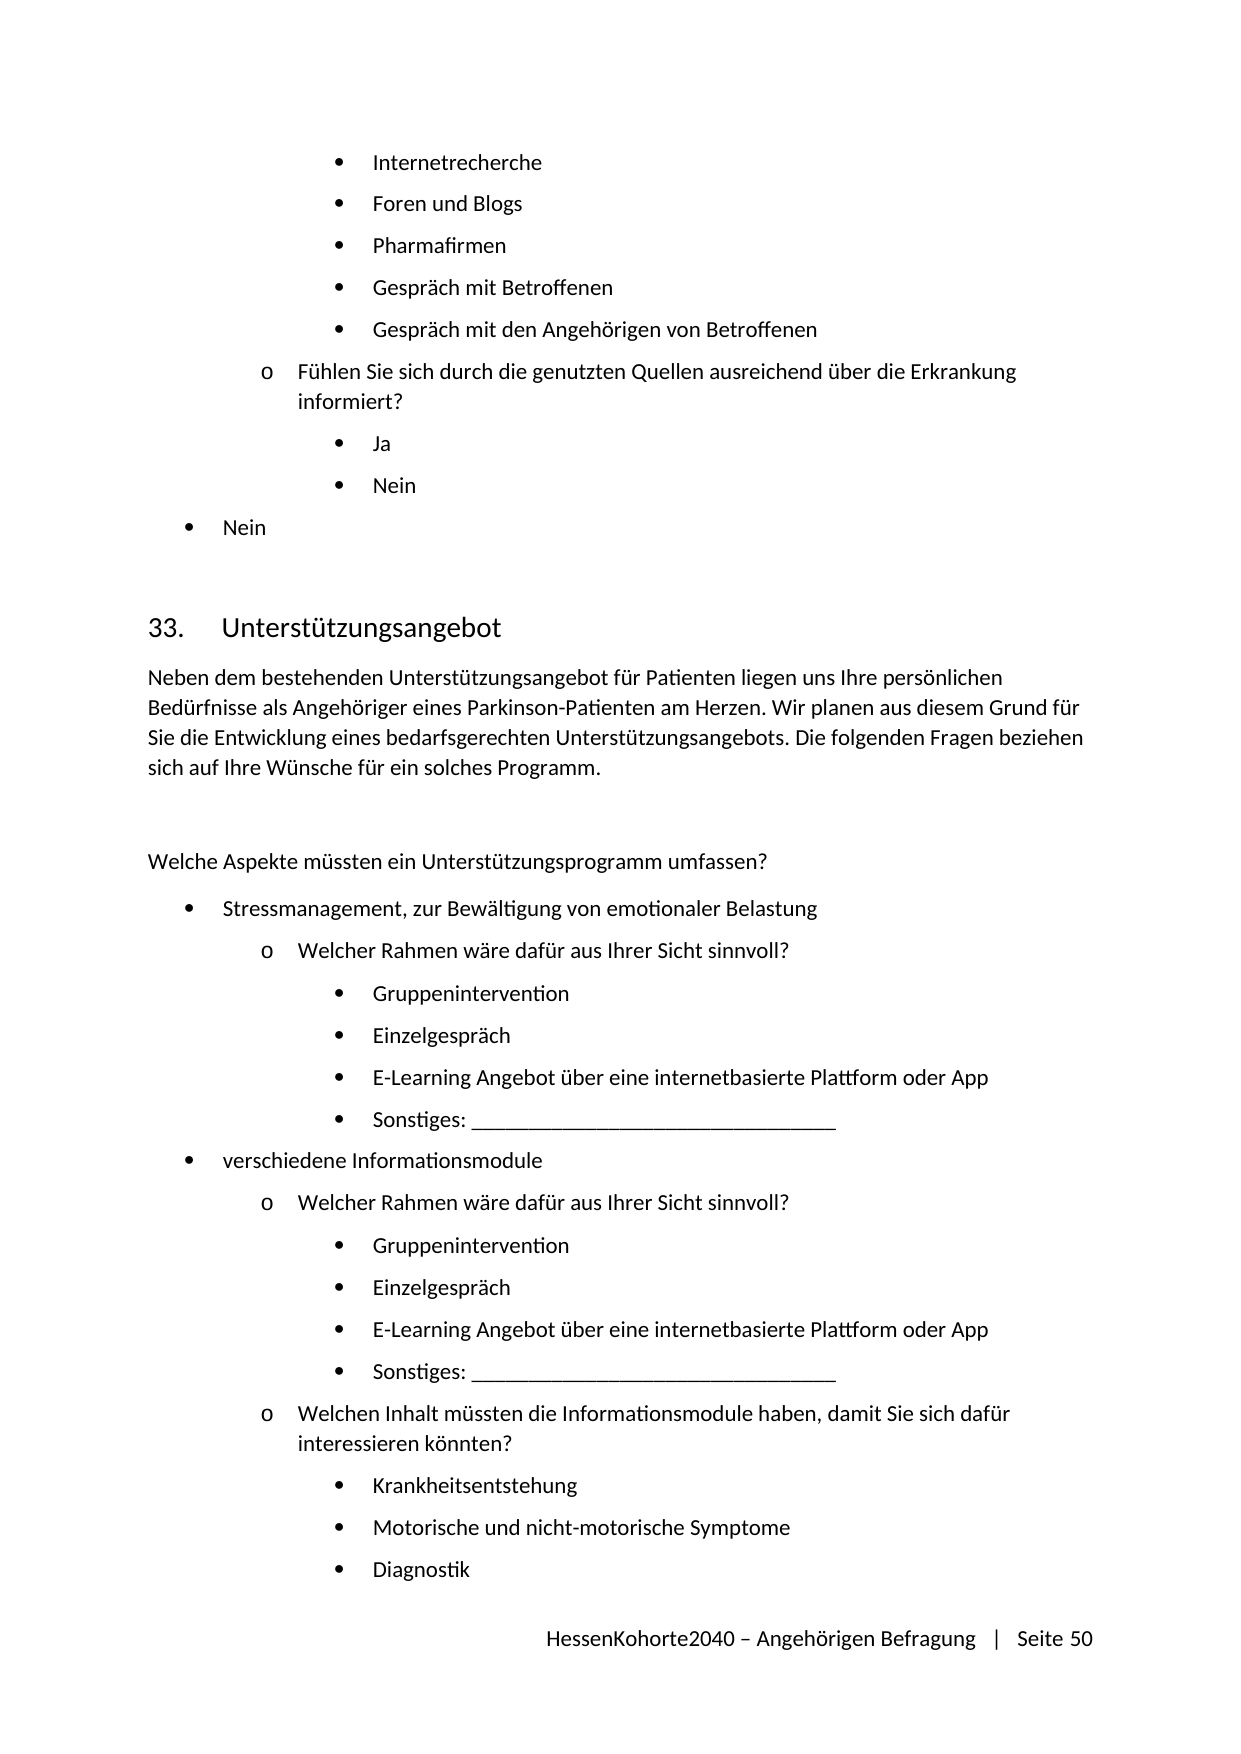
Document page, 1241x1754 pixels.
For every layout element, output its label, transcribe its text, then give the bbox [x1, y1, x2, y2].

list Sonstiges: ________________________________ [335, 1357, 1093, 1385]
list Fühlen Sie sich durch die genutzten Quellen ausreichend über die Erkrankung informiert? [260, 357, 1093, 416]
list Diagnostik [335, 1555, 1093, 1583]
list Ja [335, 429, 1093, 457]
list Krankheitsentstehung [335, 1471, 1093, 1499]
list Gespräch mit den Angehörigen von Betroffenen [335, 315, 1093, 343]
list E-Learning Angebot über eine internetbasierte Plattform oder App [335, 1315, 1093, 1343]
list Pharmafirmen [335, 231, 1093, 259]
list Internetrecherche [335, 148, 1093, 176]
list Einzelgespräch [335, 1021, 1093, 1049]
list Welcher Rahmen wäre dafür aus Ihrer Sicht sinnvoll? [260, 936, 1093, 965]
list Nein [335, 471, 1093, 499]
list E-Learning Angebot über eine internetbasierte Plattform oder App [335, 1063, 1093, 1091]
list Stressmanagement, zur Bewältigung von emotionaler Belastung [185, 894, 1093, 922]
list Nein [185, 513, 1093, 541]
list Motorische und nicht-motorische Symptome [335, 1513, 1093, 1541]
list Welcher Rahmen wäre dafür aus Ihrer Sicht sinnvoll? [260, 1188, 1093, 1218]
list Foren und Blogs [335, 189, 1093, 217]
text Neben dem bestehenden Unterstützungsangebot für Patienten liegen uns Ihre persönlichen Bedürfnisse als Angehöriger eines Parkinson-Patienten am Herzen. Wir planen aus diesem Grund für Sie die Entwicklung eines bedarfsgerechten Unterstützungsangebots. Die folgenden Fragen beziehen sich auf Ihre Wünsche für ein solches Programm. [148, 663, 1093, 781]
list Welchen Inhalt müssten die Informationsmodule haben, damit Sie sich dafür interessieren könnten? [260, 1399, 1093, 1458]
list Einzelgespräch [335, 1273, 1093, 1301]
list verschiedene Informationsmodule [185, 1147, 1093, 1174]
list Gespräch mit Betroffenen [335, 273, 1093, 301]
list Sonstiges: ________________________________ [335, 1105, 1093, 1133]
list Gruppenintervention [335, 979, 1093, 1007]
list Gruppenintervention [335, 1232, 1093, 1259]
subtitle Unterstützungsangebot [148, 609, 1093, 645]
text Welche Aspekte müssten ein Unterstützungsprogramm umfassen? [148, 847, 1093, 875]
